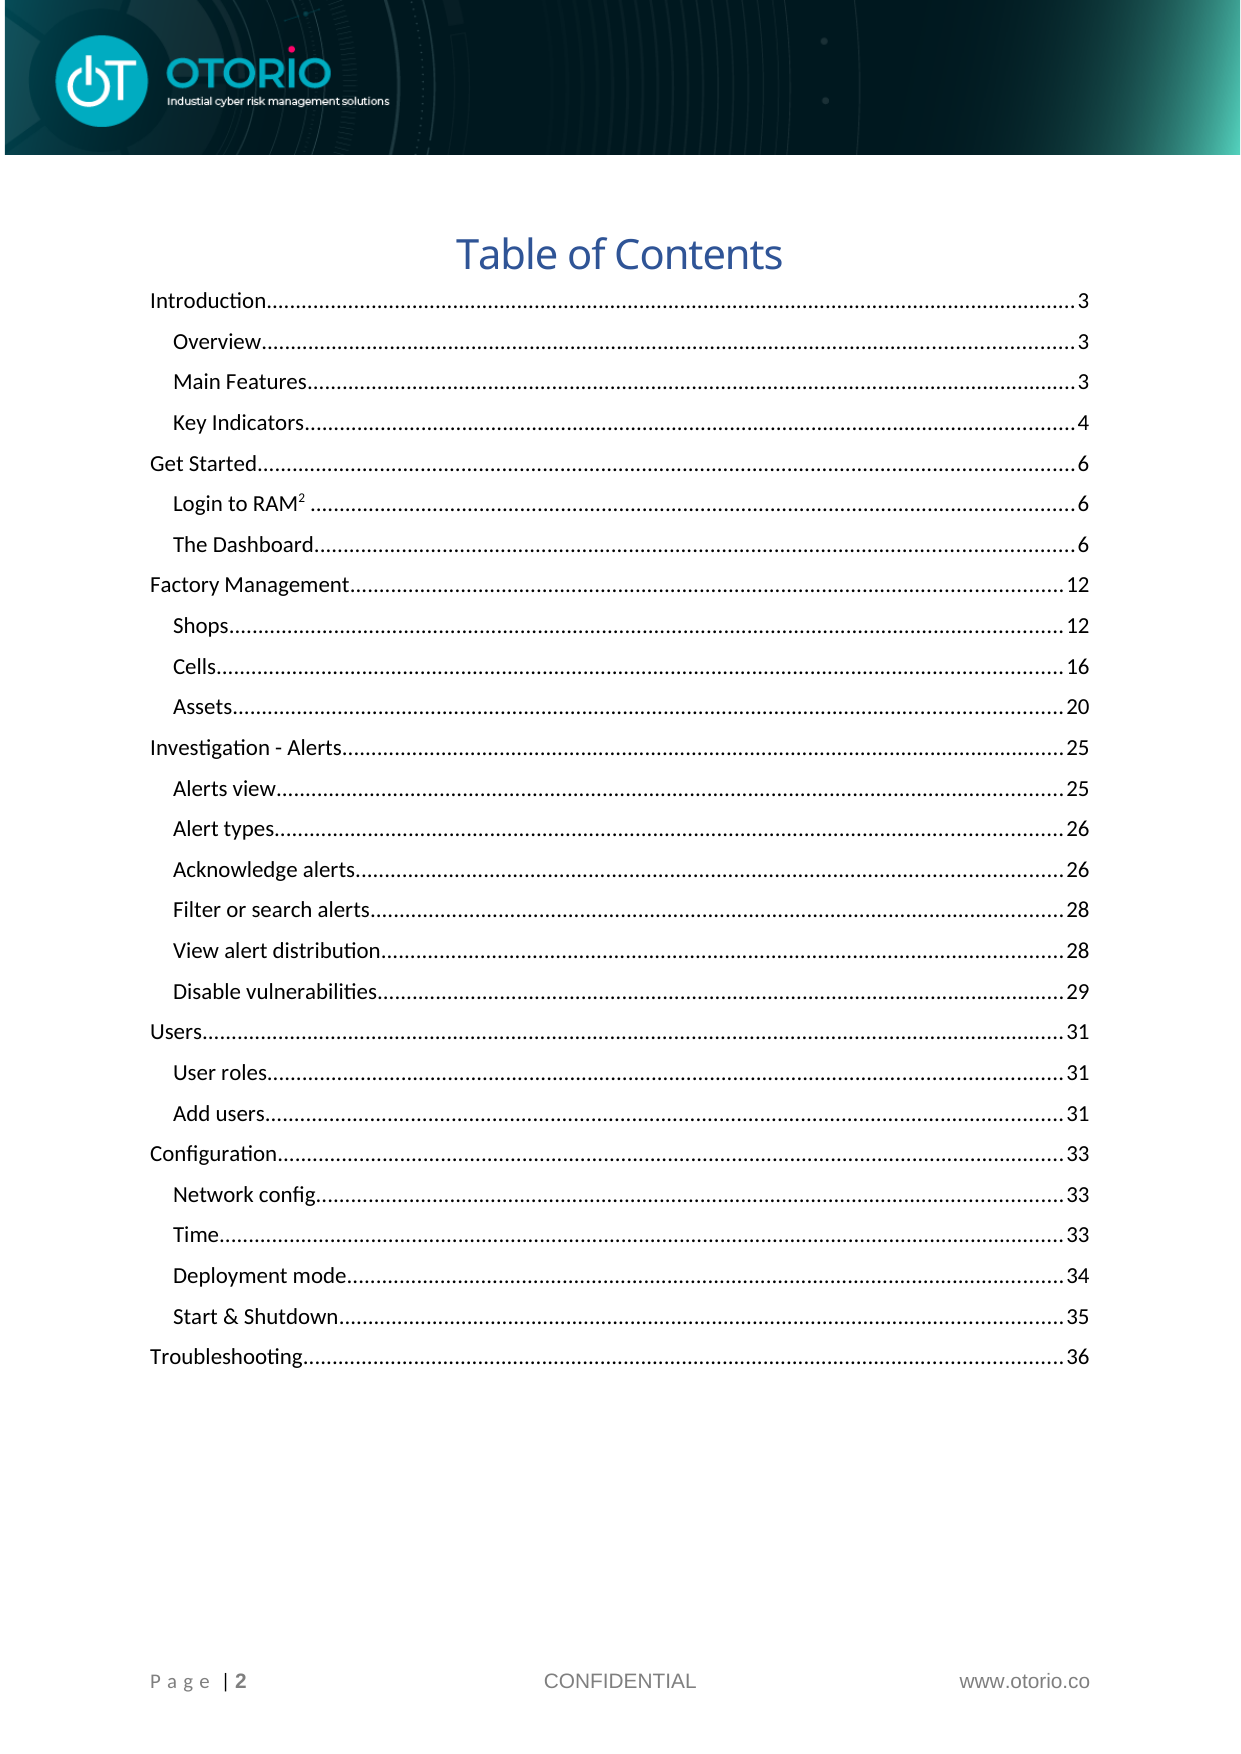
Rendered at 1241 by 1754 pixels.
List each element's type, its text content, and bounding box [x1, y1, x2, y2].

text Factory Management 12 [150, 571, 1090, 599]
text Deployment mode 34 [173, 1261, 1090, 1289]
text Alert types 26 [173, 814, 1090, 842]
text The Dashboard 6 [173, 530, 1090, 558]
text Cells 16 [173, 652, 1090, 680]
text Filter or search alerts 28 [173, 896, 1090, 924]
picture [4, 0, 1241, 155]
subtitle Table of Contents [150, 225, 1090, 282]
text Time 33 [173, 1221, 1090, 1249]
text Alerts view 25 [173, 774, 1090, 802]
text Investigation - Alerts 25 [150, 733, 1090, 761]
text User roles 31 [173, 1058, 1090, 1086]
text Get Started 6 [150, 449, 1090, 477]
text Add users 31 [173, 1099, 1090, 1127]
text Main Features 3 [173, 367, 1090, 396]
text View alert distribution 28 [173, 936, 1090, 964]
text Shops 12 [173, 611, 1090, 639]
text Start & Shutdown 35 [173, 1302, 1090, 1330]
text Disable vulnerabilities 29 [173, 977, 1090, 1005]
text Overview 3 [173, 327, 1090, 355]
text Users 31 [150, 1017, 1090, 1046]
text Troubleshooting 36 [150, 1342, 1090, 1371]
text Assets 20 [173, 692, 1090, 721]
text Introduction 3 [150, 286, 1090, 314]
text Network config 33 [173, 1180, 1090, 1208]
text Login to RAM2 6 [173, 489, 1090, 517]
text Acknowledge alerts 26 [173, 855, 1090, 883]
text Configuration 33 [150, 1139, 1090, 1167]
text Key Indicators 4 [173, 408, 1090, 436]
